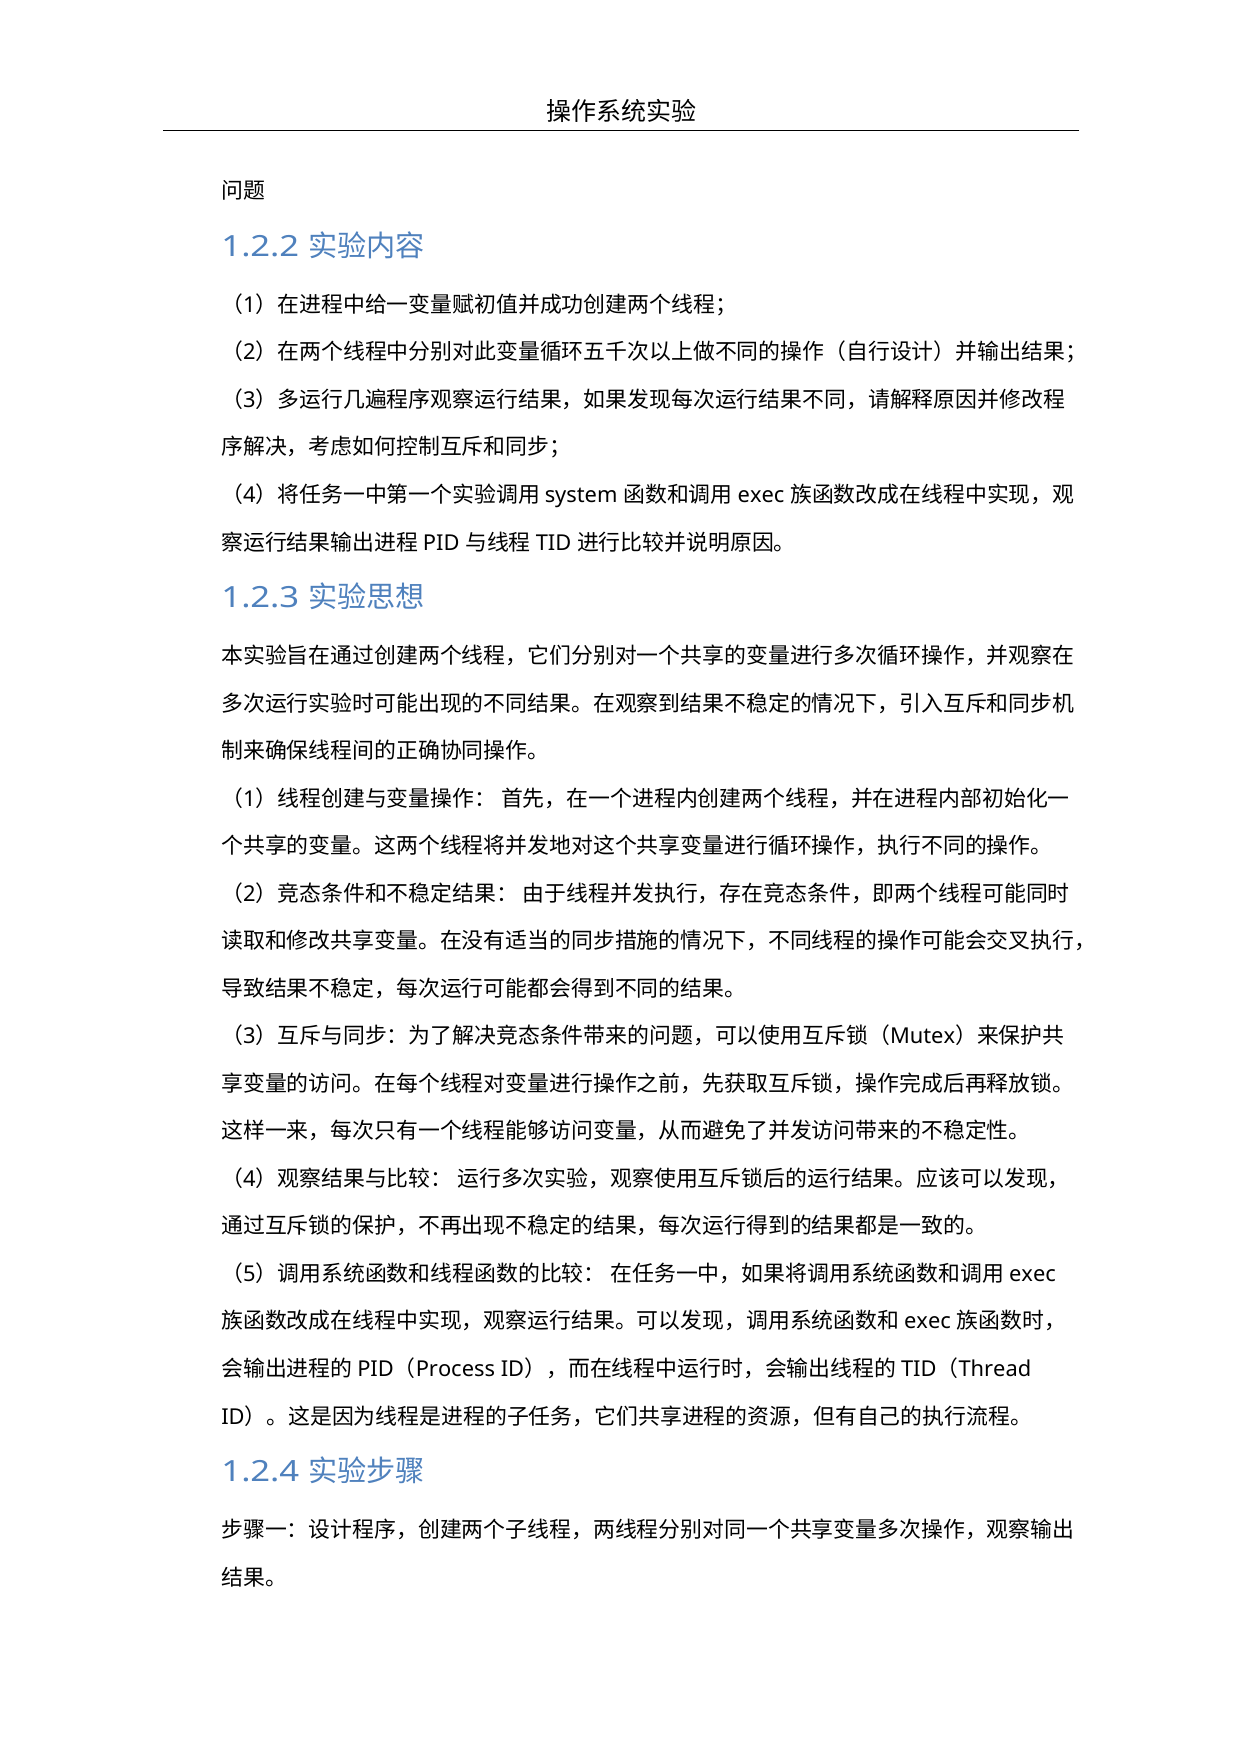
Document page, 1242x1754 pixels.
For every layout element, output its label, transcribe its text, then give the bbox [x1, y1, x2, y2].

text （2）竞态条件和不稳定结果： 由于线程并发执行，存在竞态条件，即两个线程可能同时读取和修改共享变量。在没有适当的同步措施的情况下，不同线程的操作可能会交叉执行，导致结果不稳定，每次运行可能都会得到不同的结果。 [221, 876, 1082, 1002]
text （4）观察结果与比较： 运行多次实验，观察使用互斥锁后的运行结果。应该可以发现，通过互斥锁的保护，不再出现不稳定的结果，每次运行得到的结果都是一致的。 [221, 1161, 1082, 1240]
text （3）多运行几遍程序观察运行结果，如果发现每次运行结果不同，请解释原因并修改程序解决，考虑如何控制互斥和同步； [221, 382, 1082, 461]
text 本实验旨在通过创建两个线程，它们分别对一个共享的变量进行多次循环操作，并观察在多次运行实验时可能出现的不同结果。在观察到结果不稳定的情况下，引入互斥和同步机制来确保线程间的正确协同操作。 [221, 638, 1082, 765]
text 1.2.3 实验思想 [221, 572, 1082, 616]
text （1）线程创建与变量操作： 首先，在一个进程内创建两个线程，并在进程内部初始化一个共享的变量。这两个线程将并发地对这个共享变量进行循环操作，执行不同的操作。 [221, 781, 1082, 860]
text 1.2.2 实验内容 [221, 221, 1082, 264]
text （1）在进程中给一变量赋初值并成功创建两个线程； [221, 287, 1082, 318]
text （2）在两个线程中分别对此变量循环五千次以上做不同的操作（自行设计）并输出结果； [221, 334, 1082, 366]
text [221, 173, 1082, 205]
text 1.2.4 实验步骤 [221, 1446, 1082, 1490]
text （4）将任务一中第一个实验调用 system 函数和调用 exec 族函数改成在线程中实现，观察运行结果输出进程 PID 与线程 TID 进行比较并说明原因。 [221, 477, 1082, 556]
text （3）互斥与同步：为了解决竞态条件带来的问题，可以使用互斥锁（Mutex）来保护共享变量的访问。在每个线程对变量进行操作之前，先获取互斥锁，操作完成后再释放锁。这样一来，每次只有一个线程能够访问变量，从而避免了并发访问带来的不稳定性。 [221, 1018, 1082, 1145]
text （5）调用系统函数和线程函数的比较： 在任务一中，如果将调用系统函数和调用 exec 族函数改成在线程中实现，观察运行结果。可以发现，调用系统函数和 exec 族函数时，会输出进程的 PID（Process ID），而在线程中运行时，会输出线程的 TID（Thread ID）。这是因为线程是进程的子任务，它们共享进程的资源，但有自己的执行流程。 [221, 1256, 1082, 1431]
text 步骤一：设计程序，创建两个子线程，两线程分别对同一个共享变量多次操作，观察输出结果。 [221, 1512, 1082, 1591]
